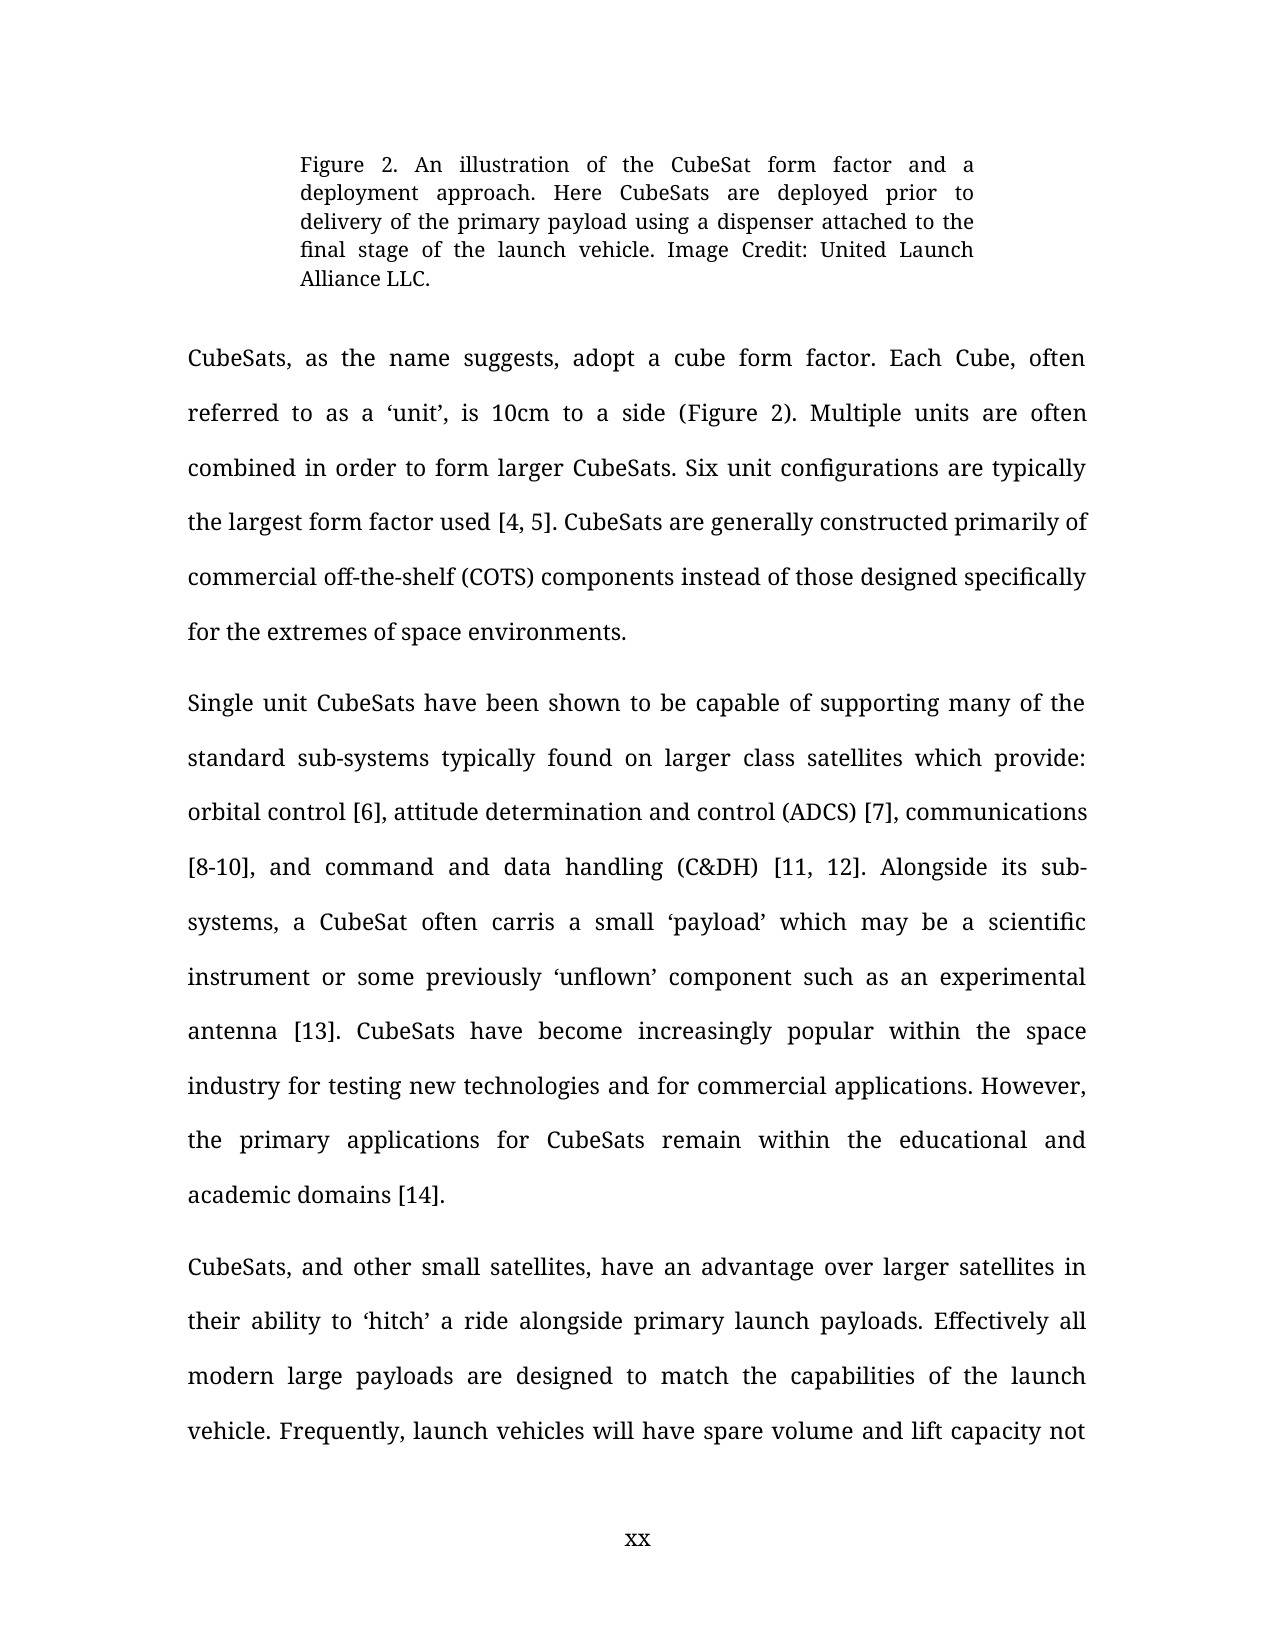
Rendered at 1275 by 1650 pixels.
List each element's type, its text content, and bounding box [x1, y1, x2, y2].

text Single unit CubeSats have been shown to be capable of supporting many of the standard sub-systems typically found on larger class satellites which provide: orbital control [6], attitude determination and control (ADCS) [7], communications [8-10], and command and data handling (C&DH) [11, 12]. Alongside its sub-systems, a CubeSat often carris a small ‘payload’ which may be a scientific instrument or some previously ‘unflown’ component such as an experimental antenna [13]. CubeSats have become increasingly popular within the space industry for testing new technologies and for commercial applications. However, the primary applications for CubeSats remain within the educational and academic domains [14]. [187, 687, 1087, 1210]
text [187, 1251, 1087, 1446]
text CubeSats, as the name suggests, adopt a cube form factor. Each Cube, often referred to as a ‘unit’, is 10cm to a side (Figure 2). Multiple units are often combined in order to form larger CubeSats. Six unit configurations are typically the largest form factor used [4, 5]. CubeSats are generally constructed primarily of commercial off-the-shelf (COTS) components instead of those designed specifically for the extremes of space environments. [187, 342, 1087, 647]
text Figure 2. An illustration of the CubeSat form factor and a deployment approach. Here CubeSats are deployed prior to delivery of the primary payload using a dispenser attached to the final stage of the launch vehicle. Image Credit: United Launch Alliance LLC. [300, 150, 975, 292]
